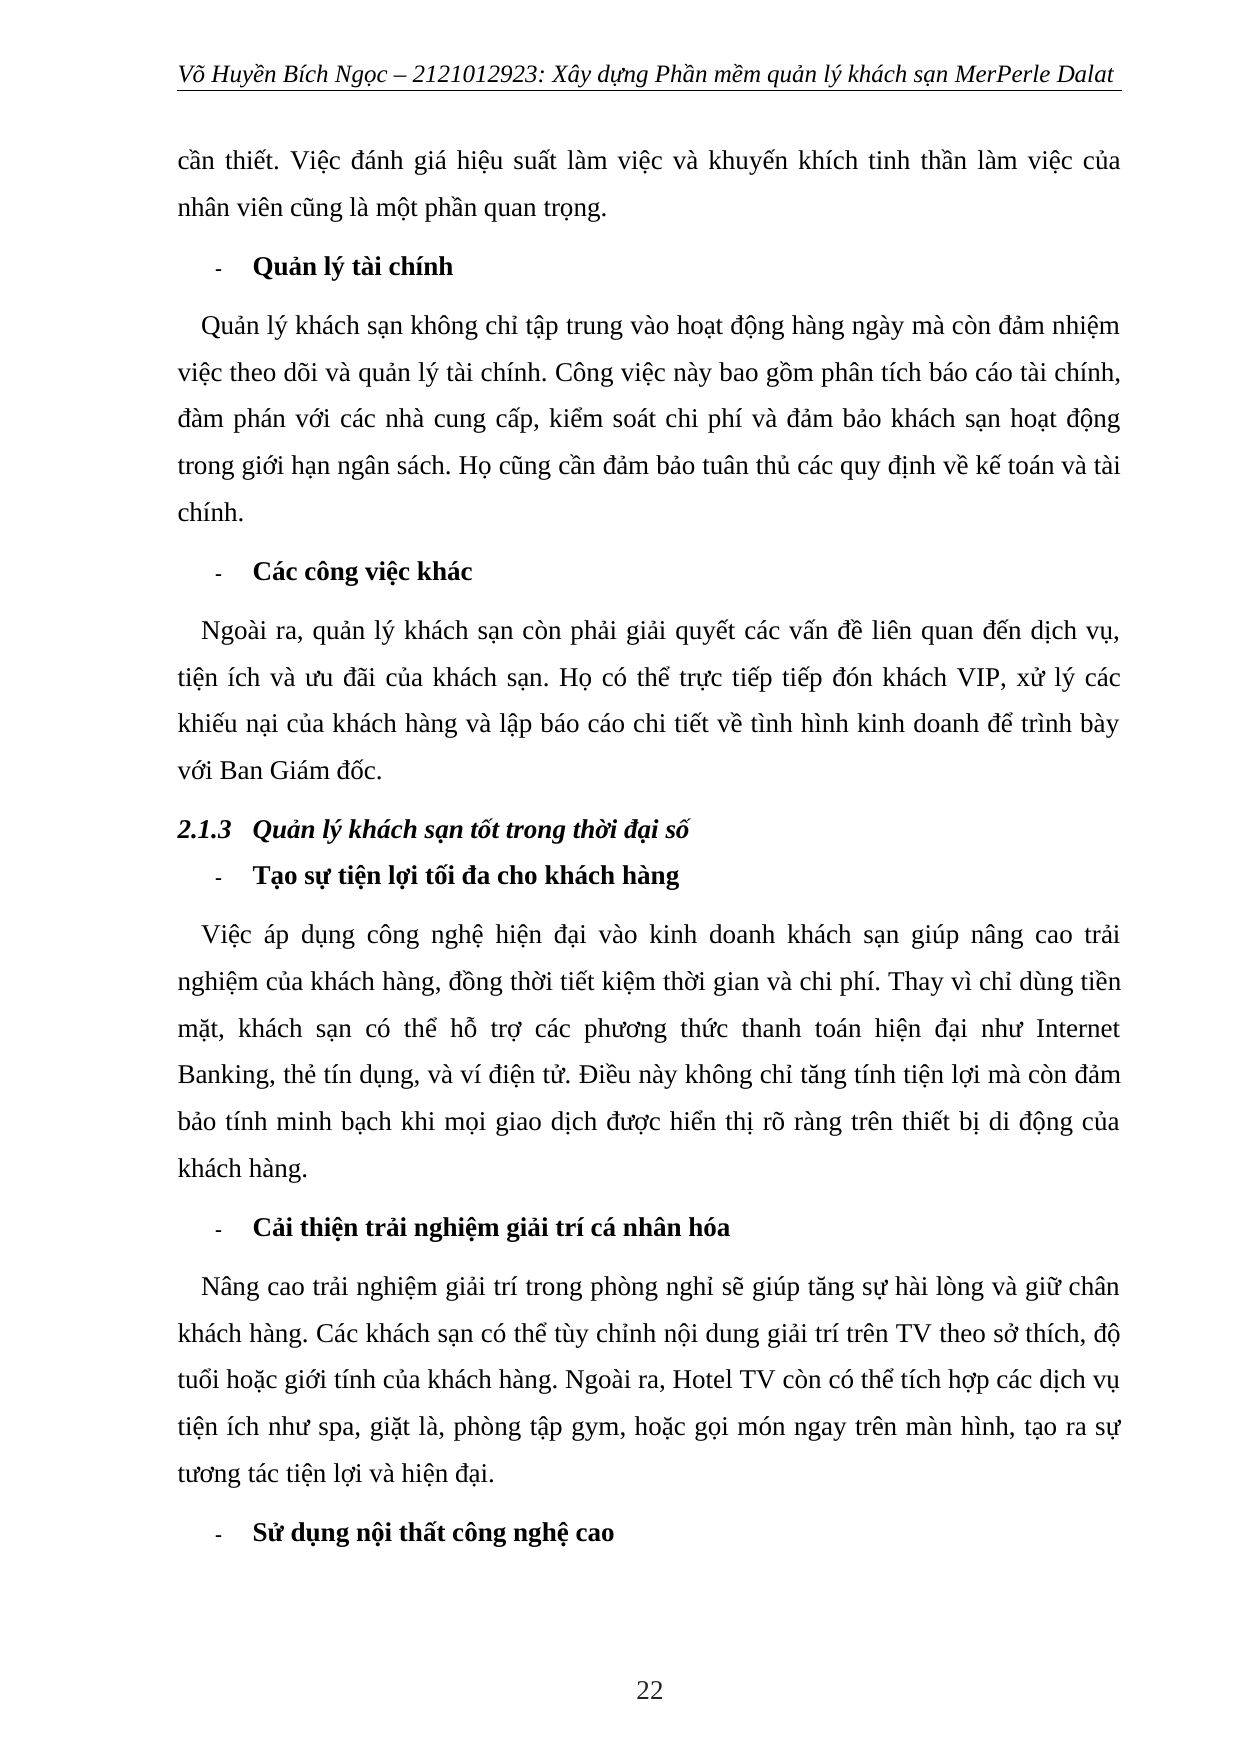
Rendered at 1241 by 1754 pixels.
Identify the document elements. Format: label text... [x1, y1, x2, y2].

list Cải thiện trải nghiệm giải trí cá nhân hóa [215, 1211, 1122, 1242]
subtitle Quản lý khách sạn tốt trong thời đại số [177, 813, 1122, 844]
text Việc áp dụng công nghệ hiện đại vào kinh doanh khách sạn giúp nâng cao trải nghiệm của khách hàng, đồng thời tiết kiệm thời gian và chi phí. Thay vì chỉ dùng tiền mặt, khách sạn có thể hỗ trợ các phương thức thanh toán hiện đại như Internet Banking, thẻ tín dụng, và ví điện tử. Điều này không chỉ tăng tính tiện lợi mà còn đảm bảo tính minh bạch khi mọi giao dịch được hiển thị rõ ràng trên thiết bị di động của khách hàng. [177, 918, 1122, 1183]
list Tạo sự tiện lợi tối đa cho khách hàng [215, 859, 1122, 890]
text Ngoài ra, quản lý khách sạn còn phải giải quyết các vấn đề liên quan đến dịch vụ, tiện ích và ưu đãi của khách sạn. Họ có thể trực tiếp tiếp đón khách VIP, xử lý các khiếu nại của khách hàng và lập báo cáo chi tiết về tình hình kinh doanh để trình bày với Ban Giám đốc. [177, 614, 1122, 785]
list Sử dụng nội thất công nghệ cao [215, 1516, 1122, 1547]
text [177, 144, 1122, 222]
list Quản lý tài chính [215, 250, 1122, 281]
text Nâng cao trải nghiệm giải trí trong phòng nghỉ sẽ giúp tăng sự hài lòng và giữ chân khách hàng. Các khách sạn có thể tùy chỉnh nội dung giải trí trên TV theo sở thích, độ tuổi hoặc giới tính của khách hàng. Ngoài ra, Hotel TV còn có thể tích hợp các dịch vụ tiện ích như spa, giặt là, phòng tập gym, hoặc gọi món ngay trên màn hình, tạo ra sự tương tác tiện lợi và hiện đại. [177, 1270, 1122, 1488]
list Các công việc khác [215, 555, 1122, 586]
text Quản lý khách sạn không chỉ tập trung vào hoạt động hàng ngày mà còn đảm nhiệm việc theo dõi và quản lý tài chính. Công việc này bao gồm phân tích báo cáo tài chính, đàm phán với các nhà cung cấp, kiểm soát chi phí và đảm bảo khách sạn hoạt động trong giới hạn ngân sách. Họ cũng cần đảm bảo tuân thủ các quy định về kế toán và tài chính. [177, 309, 1122, 527]
